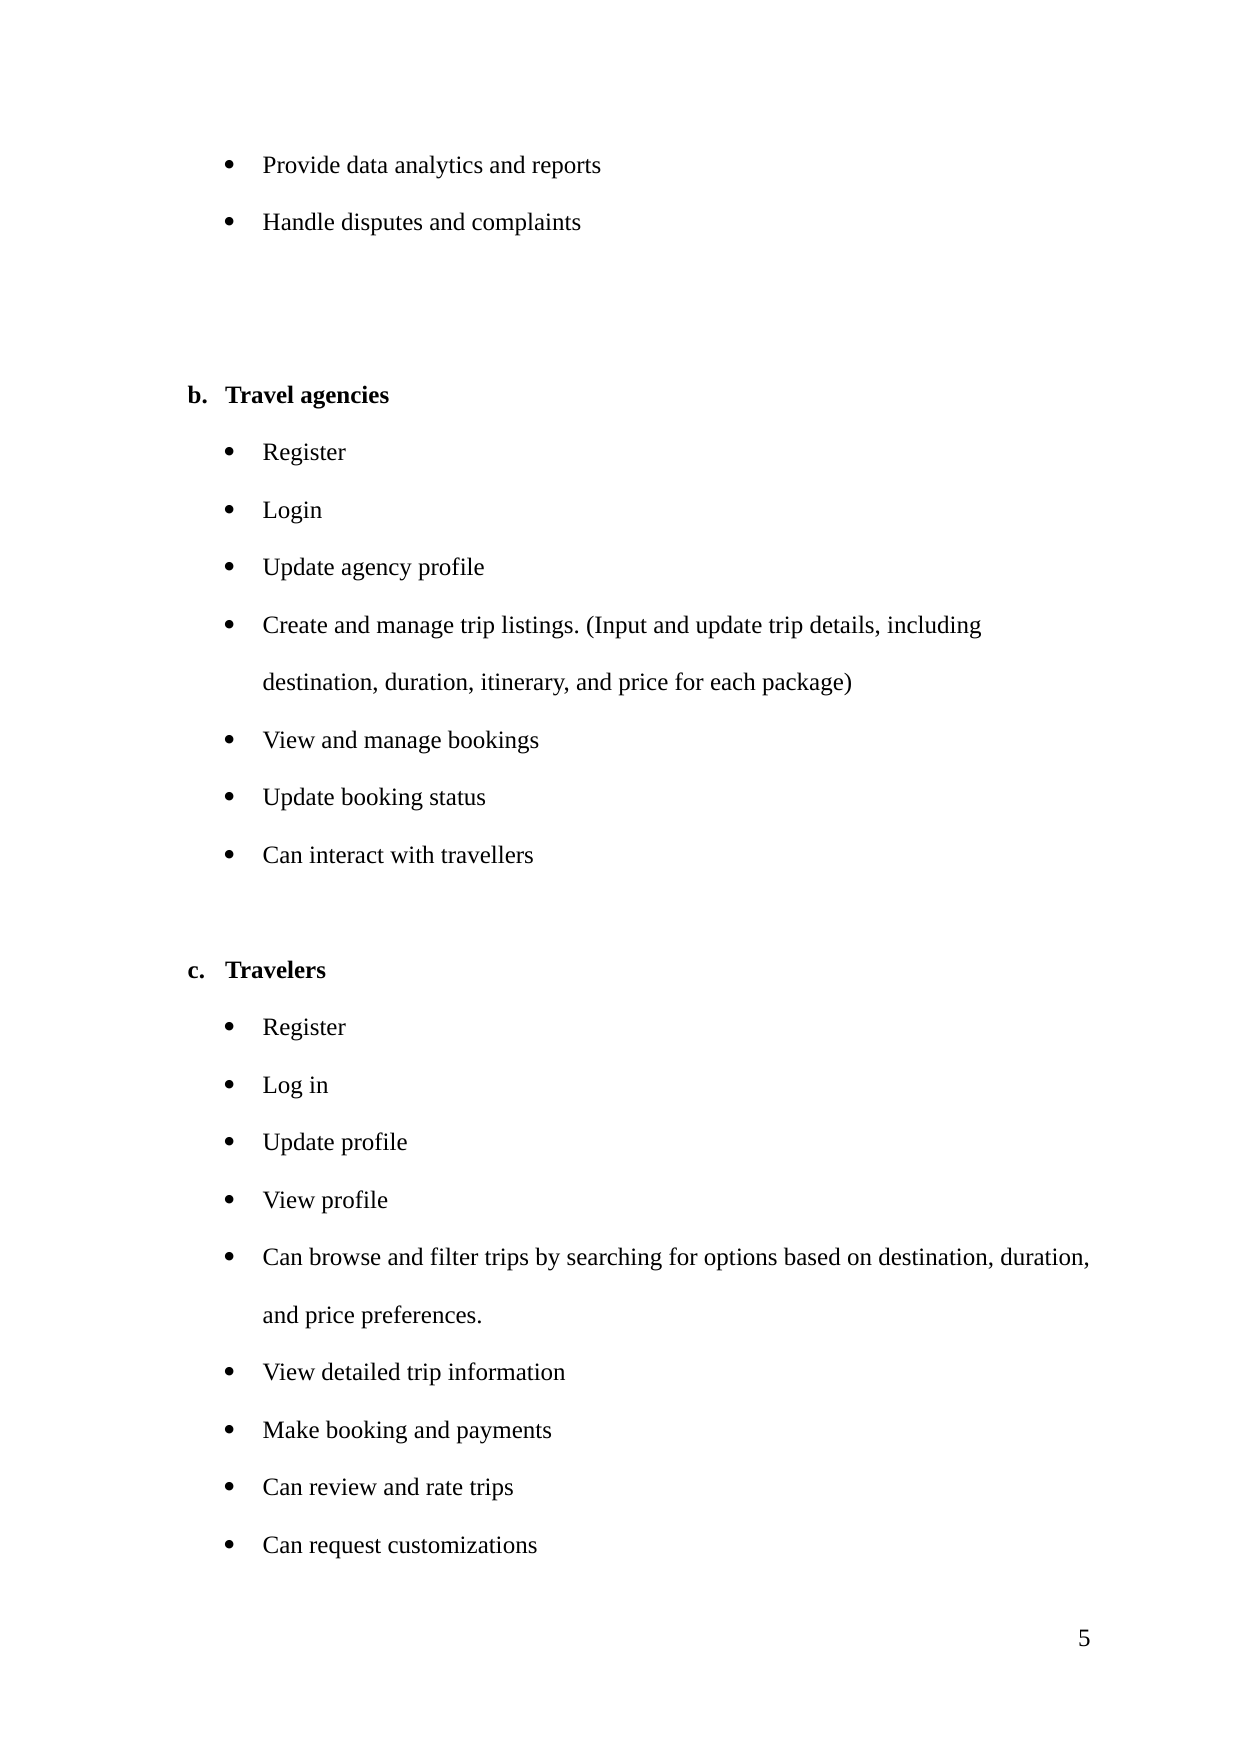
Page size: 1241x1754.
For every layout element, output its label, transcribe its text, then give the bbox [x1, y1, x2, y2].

list Can browse and filter trips by searching for options based on destination, duration, and price preferences. [225, 1242, 1090, 1329]
list Update agency profile [225, 552, 1090, 581]
list Update booking status [225, 782, 1090, 811]
list Register [225, 1012, 1090, 1041]
list Travel agencies [187, 380, 1090, 409]
list Handle disputes and complaints [225, 207, 1090, 236]
list View detailed trip information [225, 1357, 1090, 1386]
list Travelers [187, 955, 1090, 984]
list Log in [225, 1070, 1090, 1099]
list Can interact with travellers [225, 840, 1090, 869]
list Can review and rate trips [225, 1472, 1090, 1501]
list Create and manage trip listings. (Input and update trip details, including destination, duration, itinerary, and price for each package) [225, 610, 1090, 696]
list Login [225, 495, 1090, 524]
list View profile [225, 1185, 1090, 1214]
list View and manage bookings [225, 725, 1090, 754]
list Provide data analytics and reports [225, 150, 1090, 179]
list Can request customizations [225, 1530, 1090, 1559]
list Update profile [225, 1127, 1090, 1156]
list Register [225, 437, 1090, 466]
list Make booking and payments [225, 1415, 1090, 1444]
